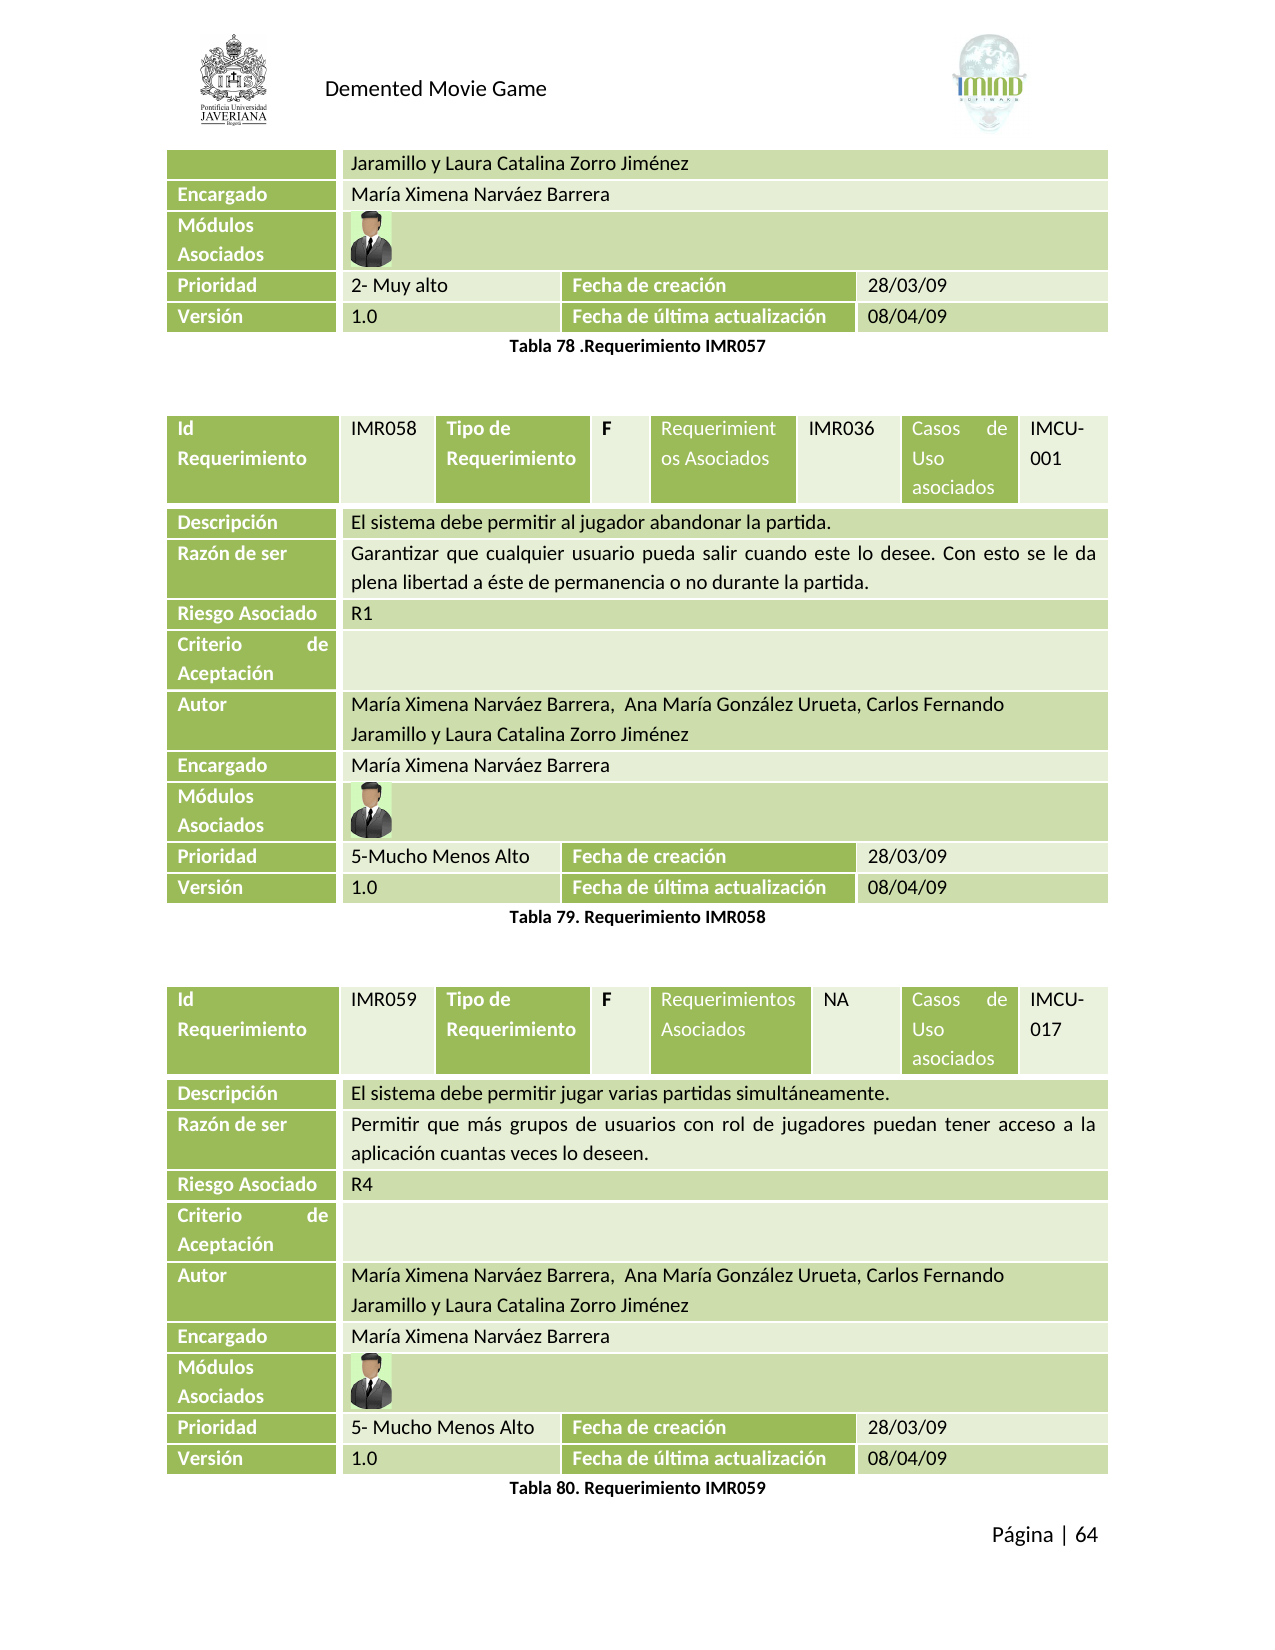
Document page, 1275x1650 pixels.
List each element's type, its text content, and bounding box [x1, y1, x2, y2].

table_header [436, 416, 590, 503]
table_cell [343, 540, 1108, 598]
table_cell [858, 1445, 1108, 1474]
picture [951, 34, 1033, 138]
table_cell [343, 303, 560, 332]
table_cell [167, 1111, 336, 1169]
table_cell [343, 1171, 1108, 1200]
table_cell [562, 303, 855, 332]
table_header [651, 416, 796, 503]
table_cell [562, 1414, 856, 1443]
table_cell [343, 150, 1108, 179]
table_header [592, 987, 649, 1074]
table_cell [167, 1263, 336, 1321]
text Tabla 79. Requerimiento IMR058 [177, 905, 1098, 928]
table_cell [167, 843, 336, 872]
picture [350, 1353, 392, 1409]
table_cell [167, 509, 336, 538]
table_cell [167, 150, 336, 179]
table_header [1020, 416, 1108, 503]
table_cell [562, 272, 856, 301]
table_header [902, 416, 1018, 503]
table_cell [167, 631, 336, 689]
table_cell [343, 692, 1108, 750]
picture [350, 782, 392, 838]
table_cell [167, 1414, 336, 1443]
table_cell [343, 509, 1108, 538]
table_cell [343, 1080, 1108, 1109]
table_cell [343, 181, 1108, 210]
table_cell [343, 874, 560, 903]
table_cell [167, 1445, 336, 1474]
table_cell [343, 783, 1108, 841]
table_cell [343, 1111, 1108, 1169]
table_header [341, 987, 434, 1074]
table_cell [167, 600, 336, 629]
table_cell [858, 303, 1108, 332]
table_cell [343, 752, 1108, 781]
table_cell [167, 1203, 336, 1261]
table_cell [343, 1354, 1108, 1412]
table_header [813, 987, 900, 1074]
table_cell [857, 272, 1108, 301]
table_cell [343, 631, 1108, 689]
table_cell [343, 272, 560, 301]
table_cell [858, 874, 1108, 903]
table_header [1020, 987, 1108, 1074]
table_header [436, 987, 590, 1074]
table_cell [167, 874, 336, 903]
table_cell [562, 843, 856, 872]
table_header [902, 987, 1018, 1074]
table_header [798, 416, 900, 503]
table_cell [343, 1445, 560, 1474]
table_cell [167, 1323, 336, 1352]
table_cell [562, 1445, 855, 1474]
text Tabla 80. Requerimiento IMR059 [177, 1476, 1098, 1499]
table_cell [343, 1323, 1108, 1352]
picture [200, 34, 267, 126]
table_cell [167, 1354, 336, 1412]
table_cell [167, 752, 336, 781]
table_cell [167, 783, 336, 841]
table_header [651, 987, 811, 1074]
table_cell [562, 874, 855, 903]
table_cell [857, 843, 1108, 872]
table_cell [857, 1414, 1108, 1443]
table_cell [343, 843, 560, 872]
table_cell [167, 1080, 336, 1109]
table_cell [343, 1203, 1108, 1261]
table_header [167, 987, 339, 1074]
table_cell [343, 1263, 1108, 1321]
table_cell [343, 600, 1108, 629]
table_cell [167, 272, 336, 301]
picture [350, 211, 392, 267]
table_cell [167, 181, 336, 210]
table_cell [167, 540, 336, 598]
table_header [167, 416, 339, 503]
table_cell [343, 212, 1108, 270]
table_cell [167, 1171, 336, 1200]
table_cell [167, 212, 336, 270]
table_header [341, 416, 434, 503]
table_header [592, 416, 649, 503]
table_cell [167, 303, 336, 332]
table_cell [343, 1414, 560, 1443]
text Tabla 78 .Requerimiento IMR057 [177, 334, 1098, 357]
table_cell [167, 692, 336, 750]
